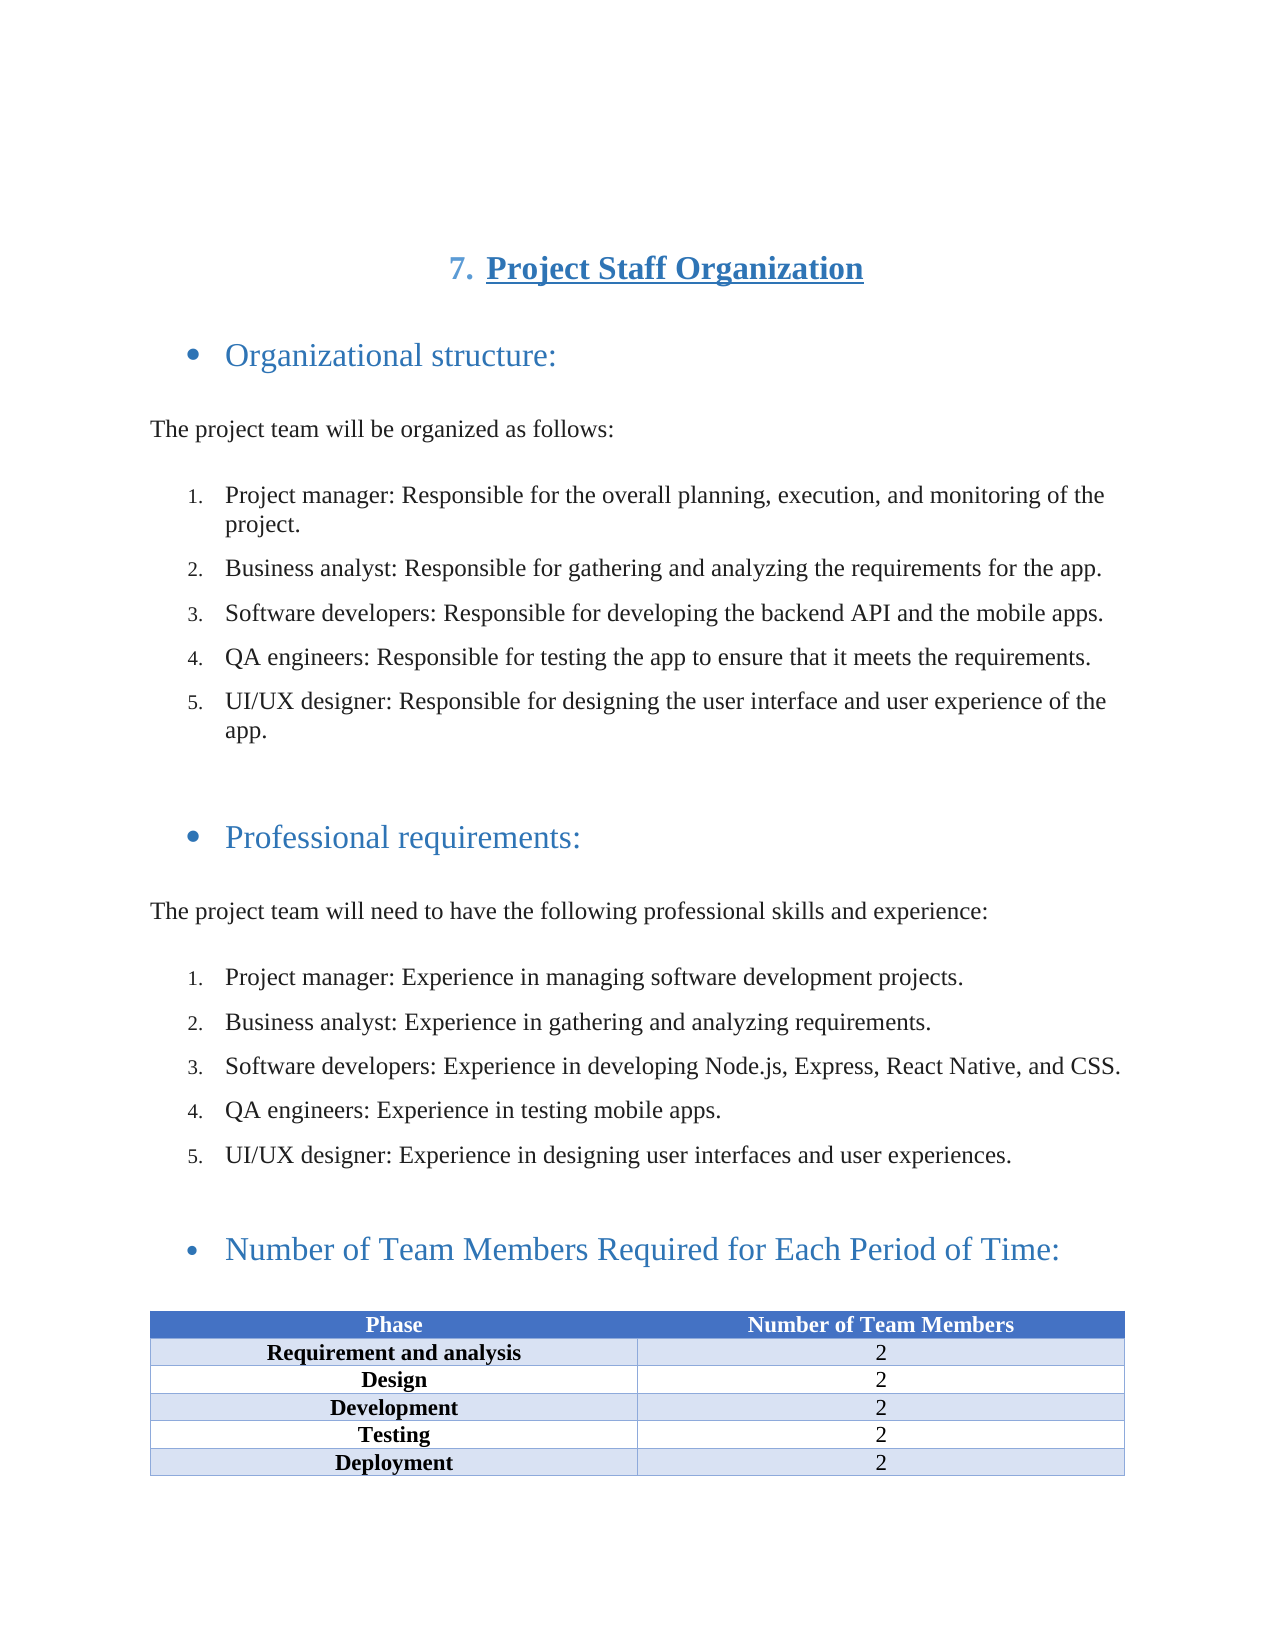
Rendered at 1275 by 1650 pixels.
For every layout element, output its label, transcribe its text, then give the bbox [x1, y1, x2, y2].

list UI/UX designer: Experience in designing user interfaces and user experiences. [187, 1140, 1125, 1169]
table_cell 2 [638, 1421, 1124, 1447]
list Business analyst: Experience in gathering and analyzing requirements. [187, 1007, 1125, 1036]
table_cell Testing [151, 1421, 637, 1447]
table_cell Development [151, 1394, 637, 1420]
list Software developers: Responsible for developing the backend API and the mobile apps. [187, 598, 1125, 626]
table_cell 2 [638, 1339, 1124, 1365]
subtitle Project Staff Organization [187, 248, 1125, 287]
list Project manager: Experience in managing software development projects. [187, 962, 1125, 991]
subtitle Number of Team Members Required for Each Period of Time: [187, 1229, 1125, 1308]
table_cell Requirement and analysis [151, 1339, 637, 1365]
table_cell Deployment [151, 1449, 637, 1475]
list QA engineers: Experience in testing mobile apps. [187, 1096, 1125, 1124]
table_header Phase [151, 1312, 637, 1338]
text The project team will need to have the following professional skills and experience: [150, 896, 1125, 925]
list Business analyst: Responsible for gathering and analyzing the requirements for the app. [187, 553, 1125, 582]
table_cell 2 [638, 1394, 1124, 1420]
subtitle Organizational structure: [187, 335, 1125, 373]
table_header Number of Team Members [638, 1312, 1124, 1338]
text The project team will be organized as follows: [150, 414, 1125, 443]
table_cell Design [151, 1366, 637, 1393]
table_cell 2 [638, 1366, 1124, 1393]
subtitle Professional requirements: [187, 817, 1125, 856]
table_cell 2 [638, 1449, 1124, 1475]
list Software developers: Experience in developing Node.js, Express, React Native, and CSS. [187, 1051, 1125, 1080]
list QA engineers: Responsible for testing the app to ensure that it meets the requirements. [187, 642, 1125, 671]
list Project manager: Responsible for the overall planning, execution, and monitoring of the project. [187, 480, 1125, 538]
list UI/UX designer: Responsible for designing the user interface and user experience of the app. [187, 686, 1125, 744]
